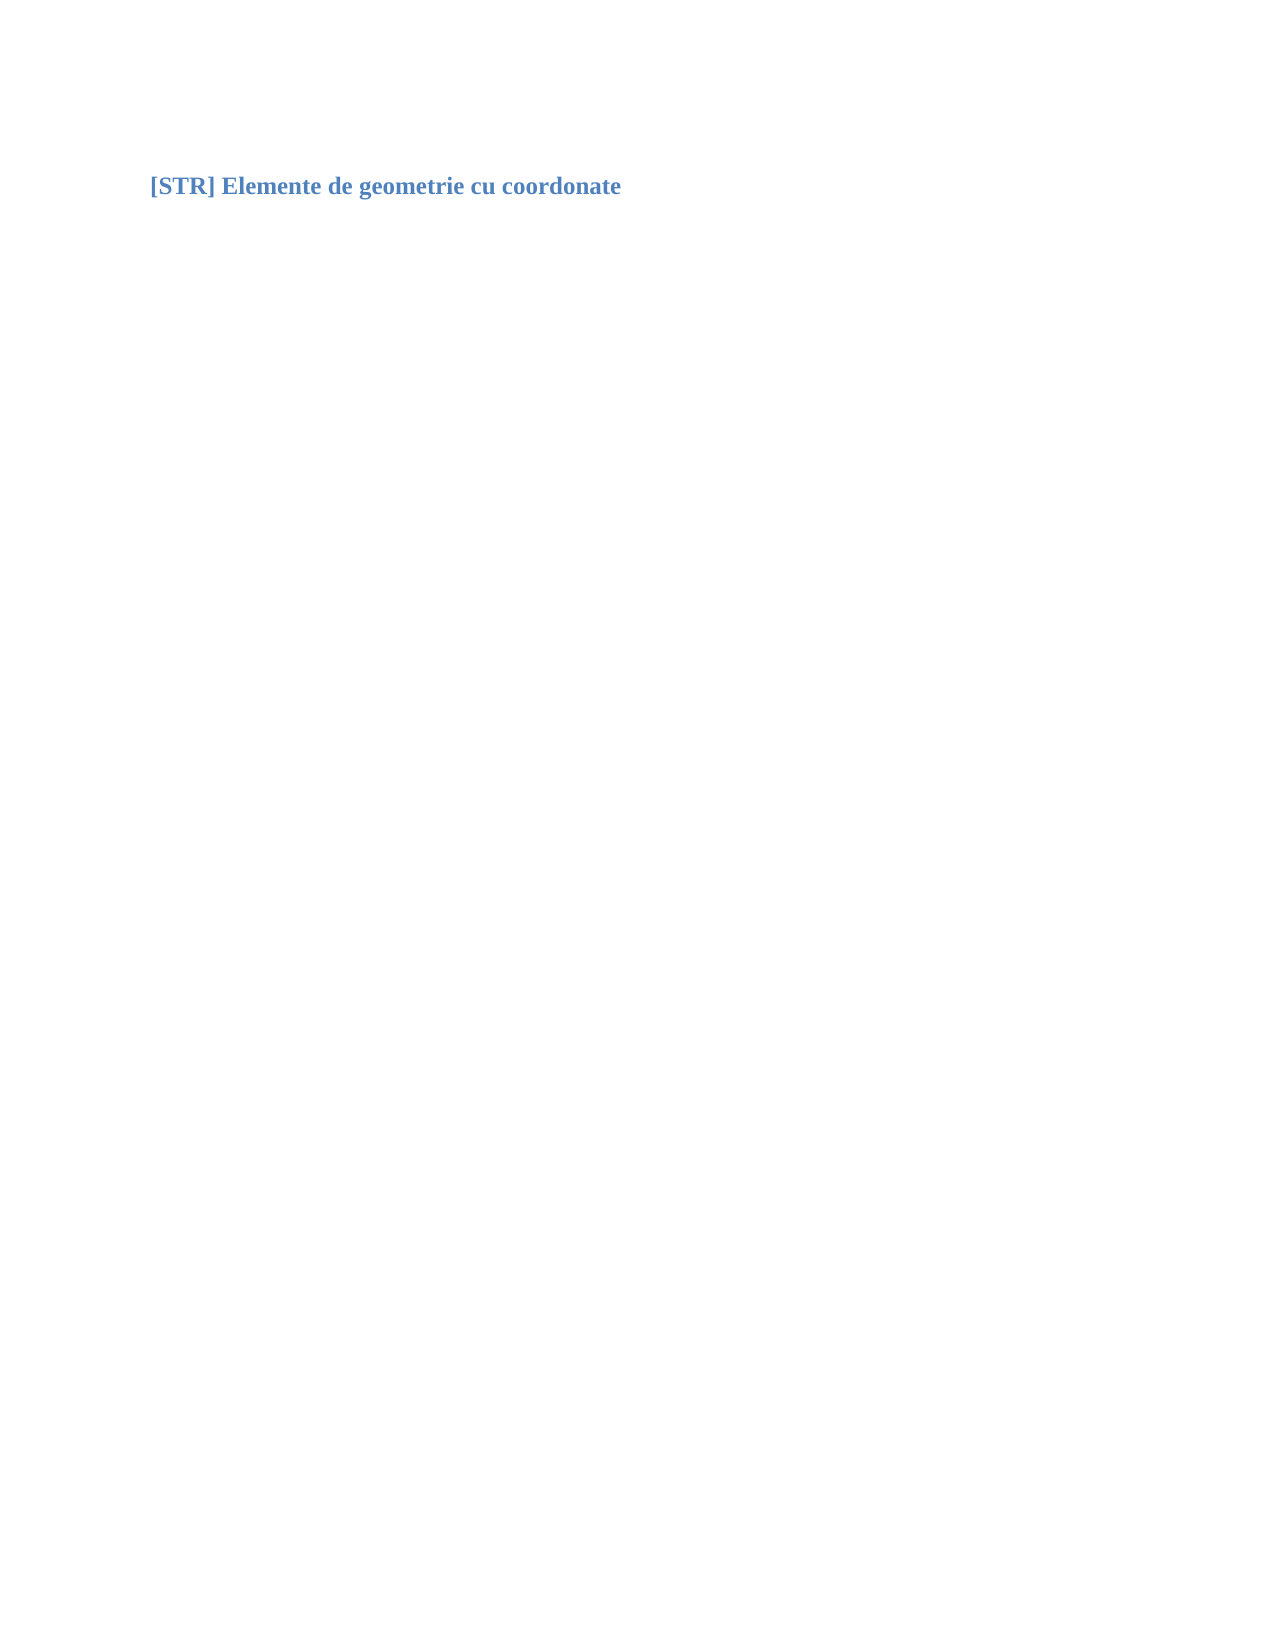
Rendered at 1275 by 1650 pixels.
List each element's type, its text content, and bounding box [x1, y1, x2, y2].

subtitle [STR] Elemente de geometrie cu coordonate [150, 171, 1125, 199]
